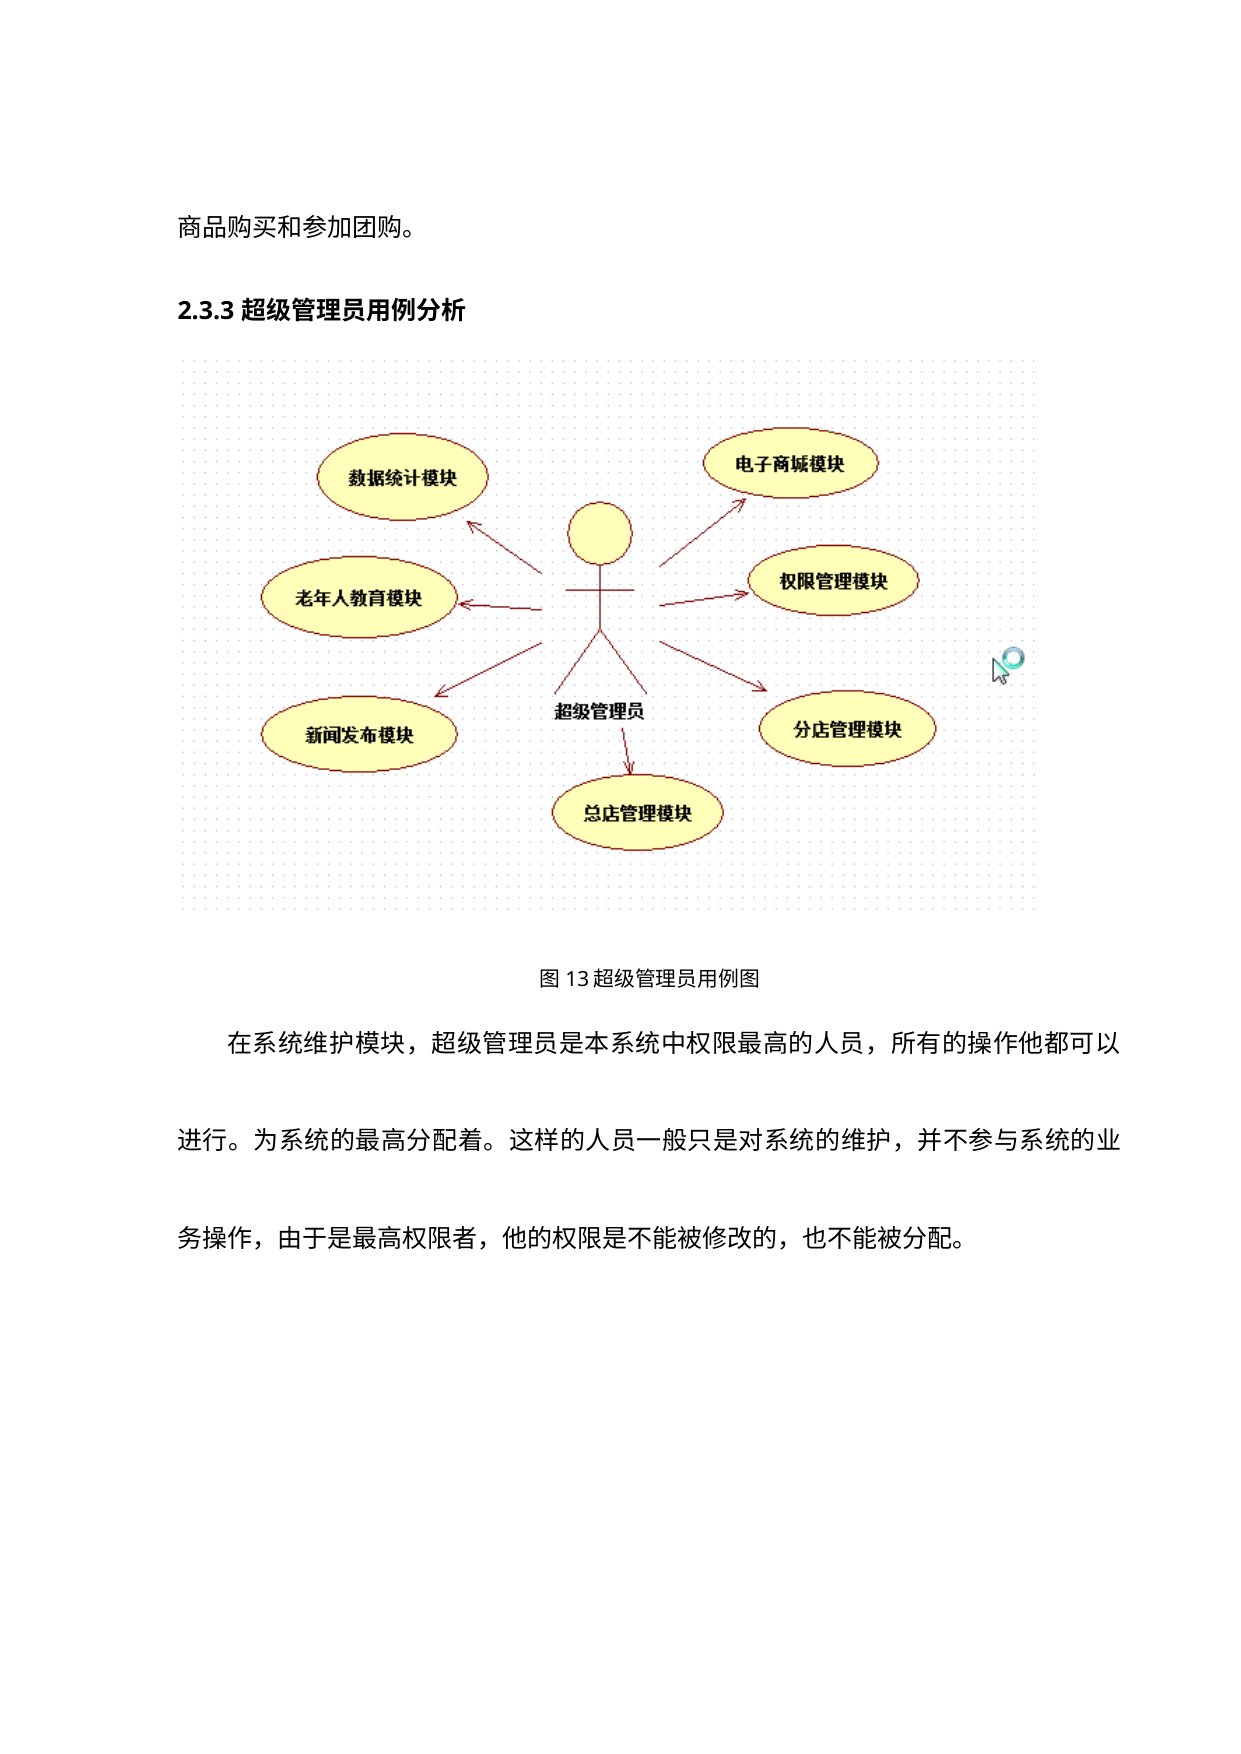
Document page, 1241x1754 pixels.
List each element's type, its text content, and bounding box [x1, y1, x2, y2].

picture [177, 359, 1043, 914]
text 在系统维护模块，超级管理员是本系统中权限最高的人员，所有的操作他都可以进行。为系统的最高分配着。这样的人员一般只是对系统的维护，并不参与系统的业务操作，由于是最高权限者，他的权限是不能被修改的，也不能被分配。 [177, 1009, 1122, 1269]
subtitle 2.3.3 超级管理员用例分析 [177, 276, 1122, 341]
text 图 13超级管理员用例图 [177, 961, 1122, 994]
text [177, 193, 1122, 258]
